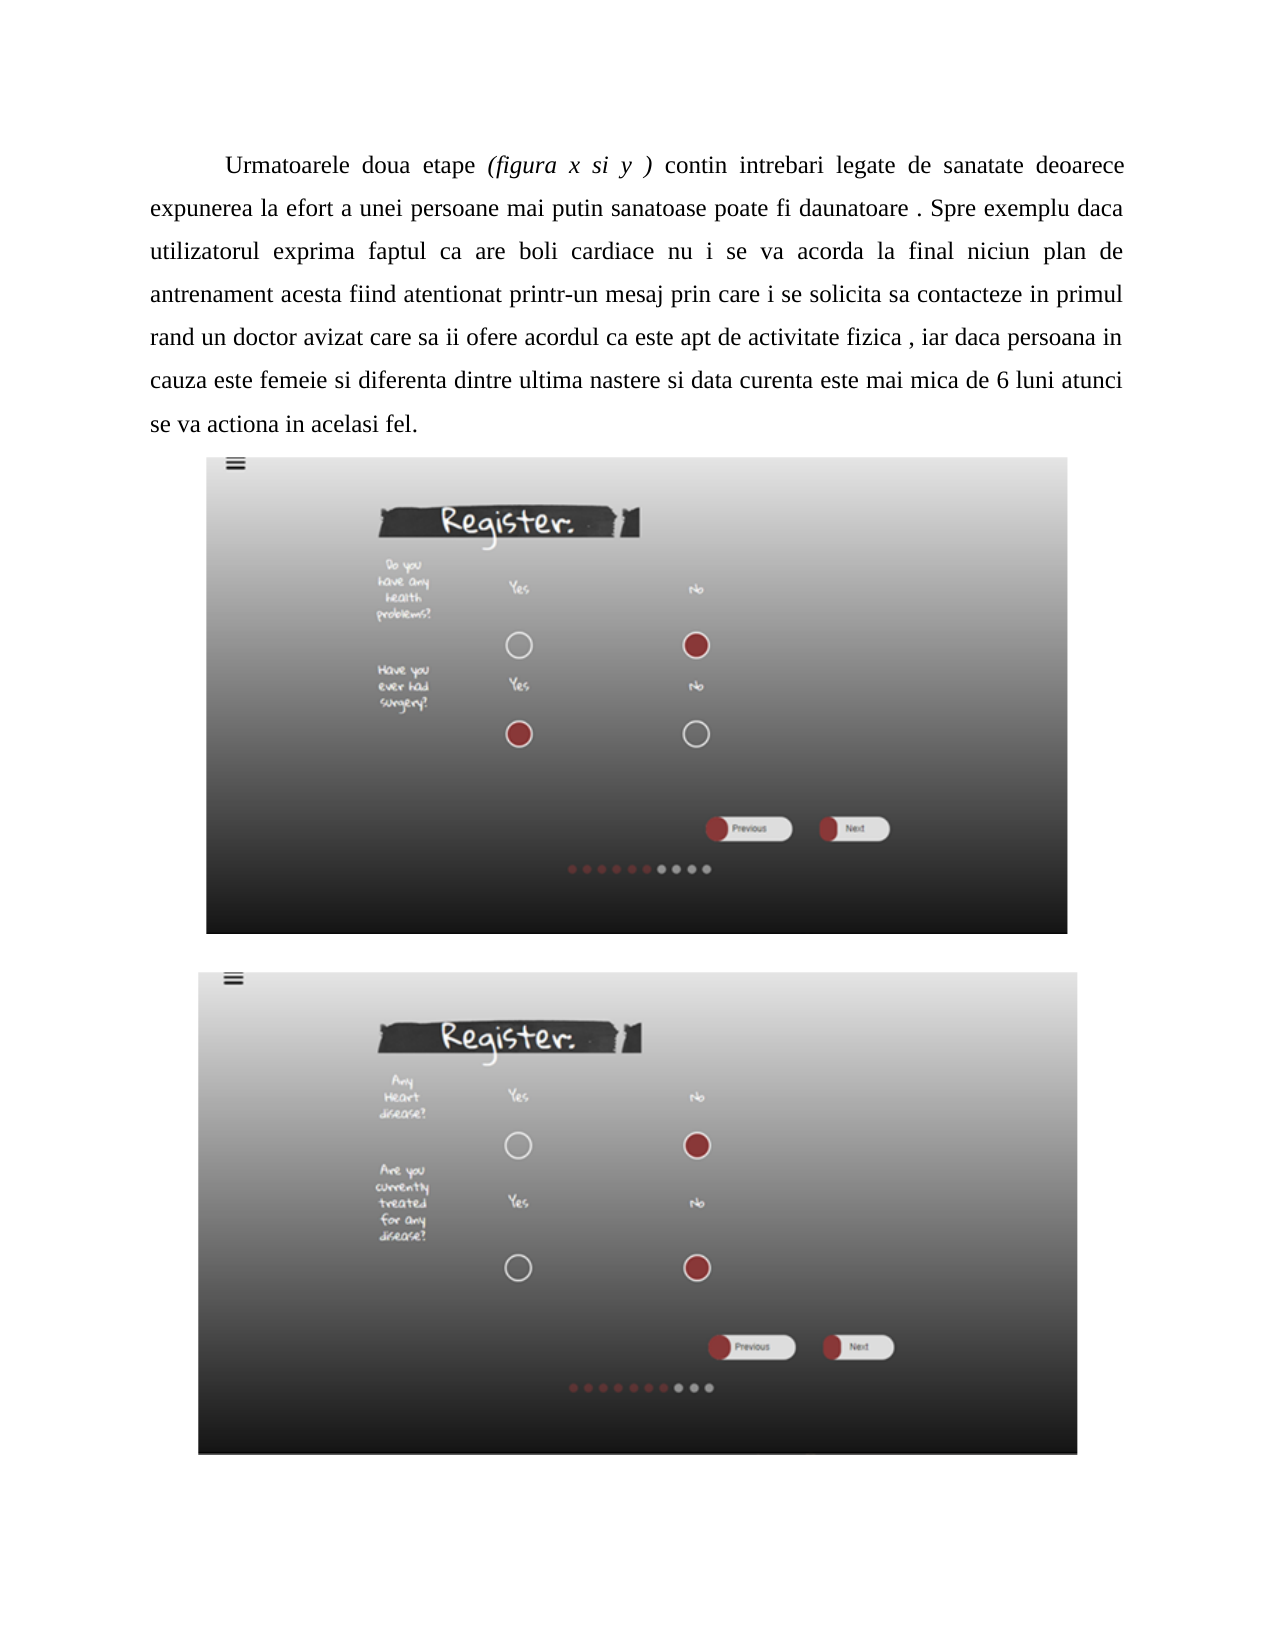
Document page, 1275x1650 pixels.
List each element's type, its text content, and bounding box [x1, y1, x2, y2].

picture [206, 456, 1069, 934]
text Urmatoarele doua etape (figura x si y ) contin intrebari legate de sanatate deoarece expunerea la efort a unei persoane mai putin sanatoase poate fi daunatoare . Spre exemplu daca utilizatorul exprima faptul ca are boli cardiace nu i se va acorda la final niciun plan de antrenament acesta fiind atentionat printr-un mesaj prin care i se solicita sa contacteze in primul rand un doctor avizat care sa ii ofere acordul ca este apt de activitate fizica , iar daca persoana in cauza este femeie si diferenta dintre ultima nastere si data curenta este mai mica de 6 luni atunci se va actiona in acelasi fel. [150, 150, 1125, 437]
picture [197, 971, 1078, 1455]
